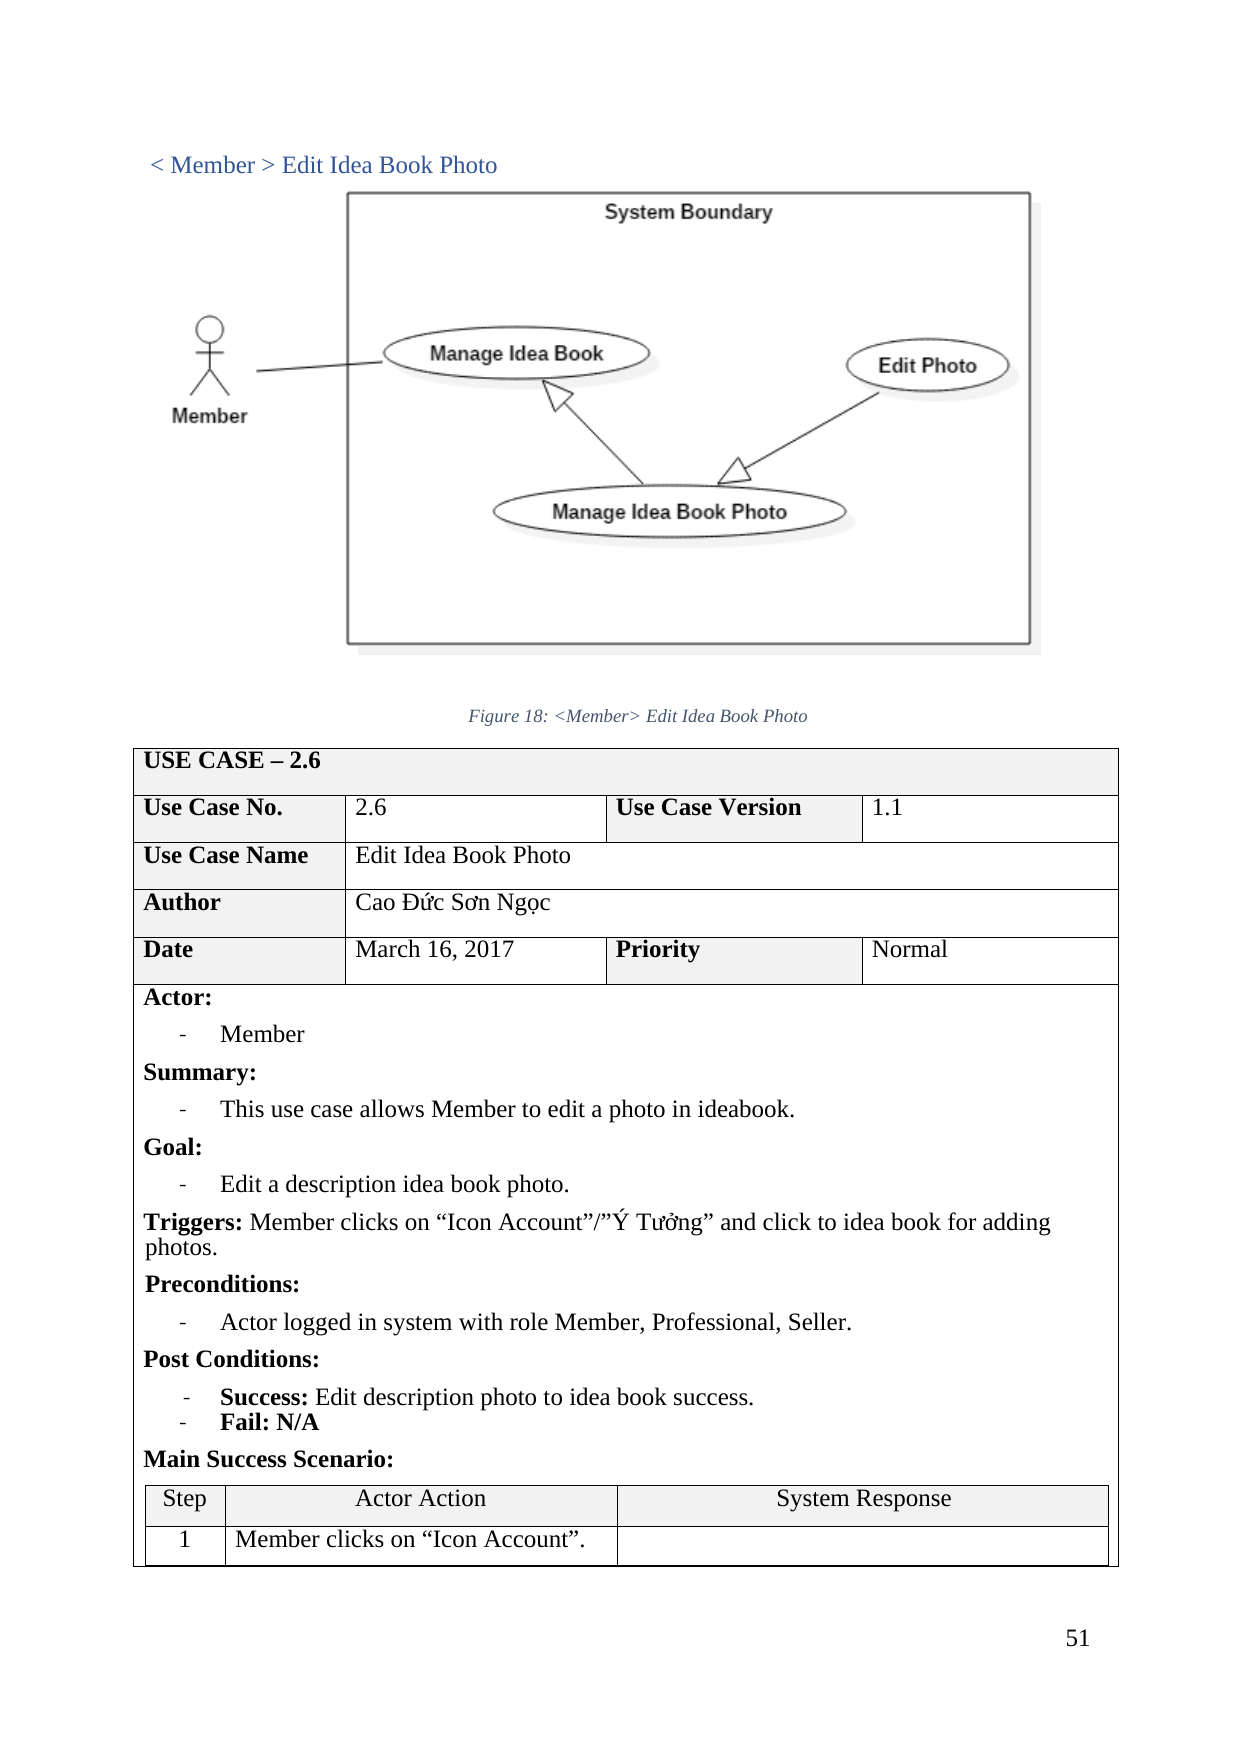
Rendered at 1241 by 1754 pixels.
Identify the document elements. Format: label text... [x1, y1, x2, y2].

table_cell Edit Idea Book Photo [346, 843, 1118, 889]
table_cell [134, 985, 1118, 1566]
table_cell March 16, 2017 [346, 938, 606, 984]
table_cell 2.6 [346, 796, 606, 842]
table_header USE CASE – 2.6 [134, 749, 1118, 795]
text Figure 18: <Member> Edit Idea Book Photo [187, 705, 1090, 727]
picture [150, 178, 1090, 705]
table_cell Use Case No. [134, 796, 345, 842]
table_cell 1.1 [863, 796, 1118, 842]
table_cell Priority [607, 938, 862, 984]
table_cell Author [134, 890, 345, 937]
table_cell Date [134, 938, 345, 984]
subtitle < Member > Edit Idea Book Photo [150, 150, 1090, 178]
table_cell Cao Đức Sơn Ngọc [346, 890, 1118, 937]
table_cell Normal [863, 938, 1118, 984]
table_cell Use Case Name [134, 843, 345, 889]
table_cell Use Case Version [607, 796, 862, 842]
